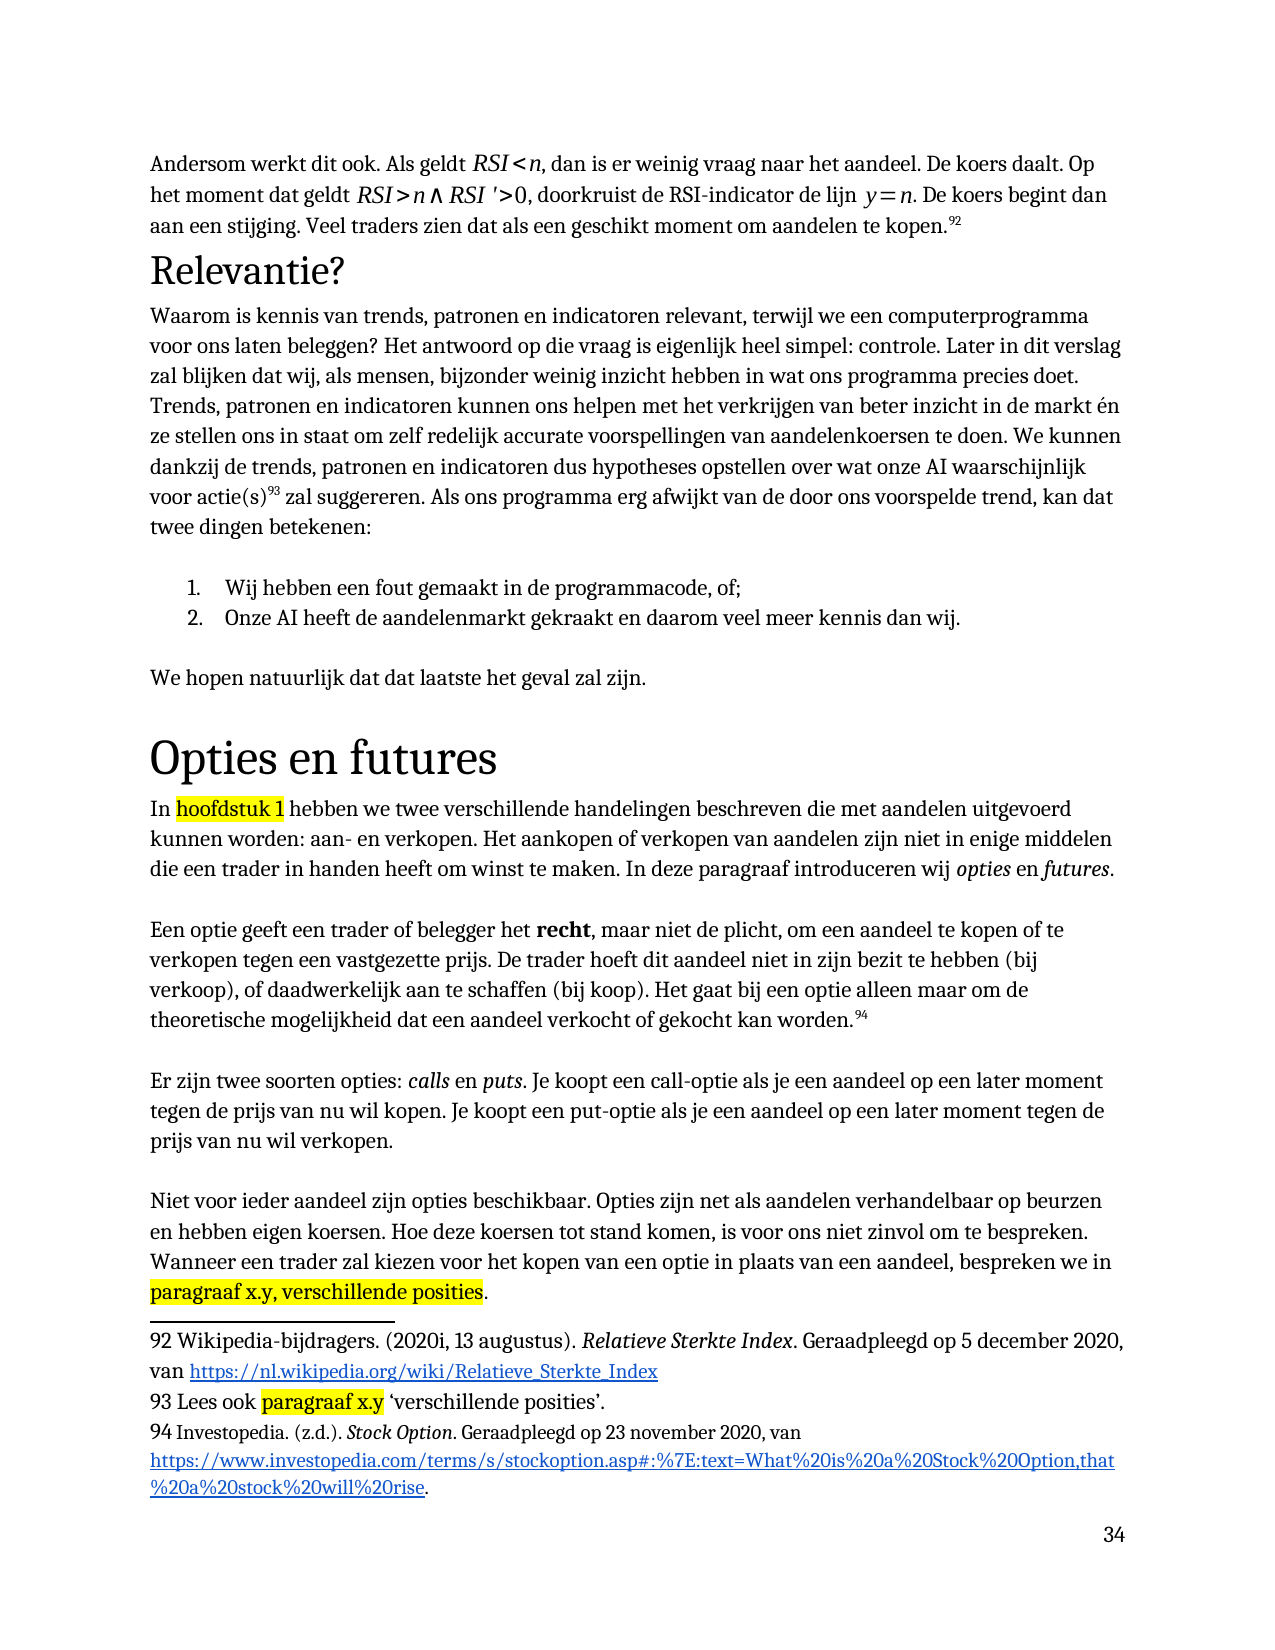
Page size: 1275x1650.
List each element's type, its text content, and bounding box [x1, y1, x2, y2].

text Een optie geeft een trader of belegger het recht, maar niet de plicht, om een aandeel te kopen of te verkopen tegen een vastgezette prijs. De trader hoeft dit aandeel niet in zijn bezit te hebben (bij verkoop), of daadwerkelijk aan te schaffen (bij koop). Het gaat bij een optie alleen maar om de theoretische mogelijkheid dat een aandeel verkocht of gekocht kan worden. [150, 916, 1125, 1033]
text We hopen natuurlijk dat dat laatste het geval zal zijn. [150, 665, 1125, 691]
text Andersom werkt dit ook. Als geldt , dan is er weinig vraag naar het aandeel. De koers daalt. Op het moment dat geldt , doorkruist de RSI-indicator de lijn . De koers begint dan aan een stijging. Veel traders zien dat als een geschikt moment om aandelen te kopen. [150, 150, 1125, 239]
text In hoofdstuk 1 hebben we twee verschillende handelingen beschreven die met aandelen uitgevoerd kunnen worden: aan- en verkopen. Het aankopen of verkopen van aandelen zijn niet in enige middelen die een trader in handen heeft om winst te maken. In deze paragraaf introduceren wij opties en futures. [150, 796, 1125, 882]
text Niet voor ieder aandeel zijn opties beschikbaar. Opties zijn net als aandelen verhandelbaar op beurzen en hebben eigen koersen. Hoe deze koersen tot stand komen, is voor ons niet zinvol om te bespreken. Wanneer een trader zal kiezen voor het kopen van een optie in plaats van een aandeel, bespreken we in paragraaf x.y, verschillende posities. [150, 1188, 1125, 1305]
subtitle Relevantie? [150, 247, 1125, 295]
text Waarom is kennis van trends, patronen en indicatoren relevant, terwijl we een computerprogramma voor ons laten beleggen? Het antwoord op die vraag is eigenlijk heel simpel: controle. Later in dit verslag zal blijken dat wij, als mensen, bijzonder weinig inzicht hebben in wat ons programma precies doet. Trends, patronen en indicatoren kunnen ons helpen met het verkrijgen van beter inzicht in de markt én ze stellen ons in staat om zelf redelijk accurate voorspellingen van aandelenkoersen te doen. We kunnen dankzij de trends, patronen en indicatoren dus hypotheses opstellen over wat onze AI waarschijnlijk voor actie(s) zal suggereren. Als ons programma erg afwijkt van de door ons voorspelde trend, kan dat twee dingen betekenen: [150, 302, 1125, 540]
list Onze AI heeft de aandelenmarkt gekraakt en daarom veel meer kennis dan wij. [187, 604, 1125, 631]
subtitle Opties en futures [150, 729, 1125, 787]
text Er zijn twee soorten opties: calls en puts. Je koopt een call-optie als je een aandeel op een later moment tegen de prijs van nu wil kopen. Je koopt een put-optie als je een aandeel op een later moment tegen de prijs van nu wil verkopen. [150, 1067, 1125, 1154]
list Wij hebben een fout gemaakt in de programmacode, of; [187, 574, 1125, 601]
